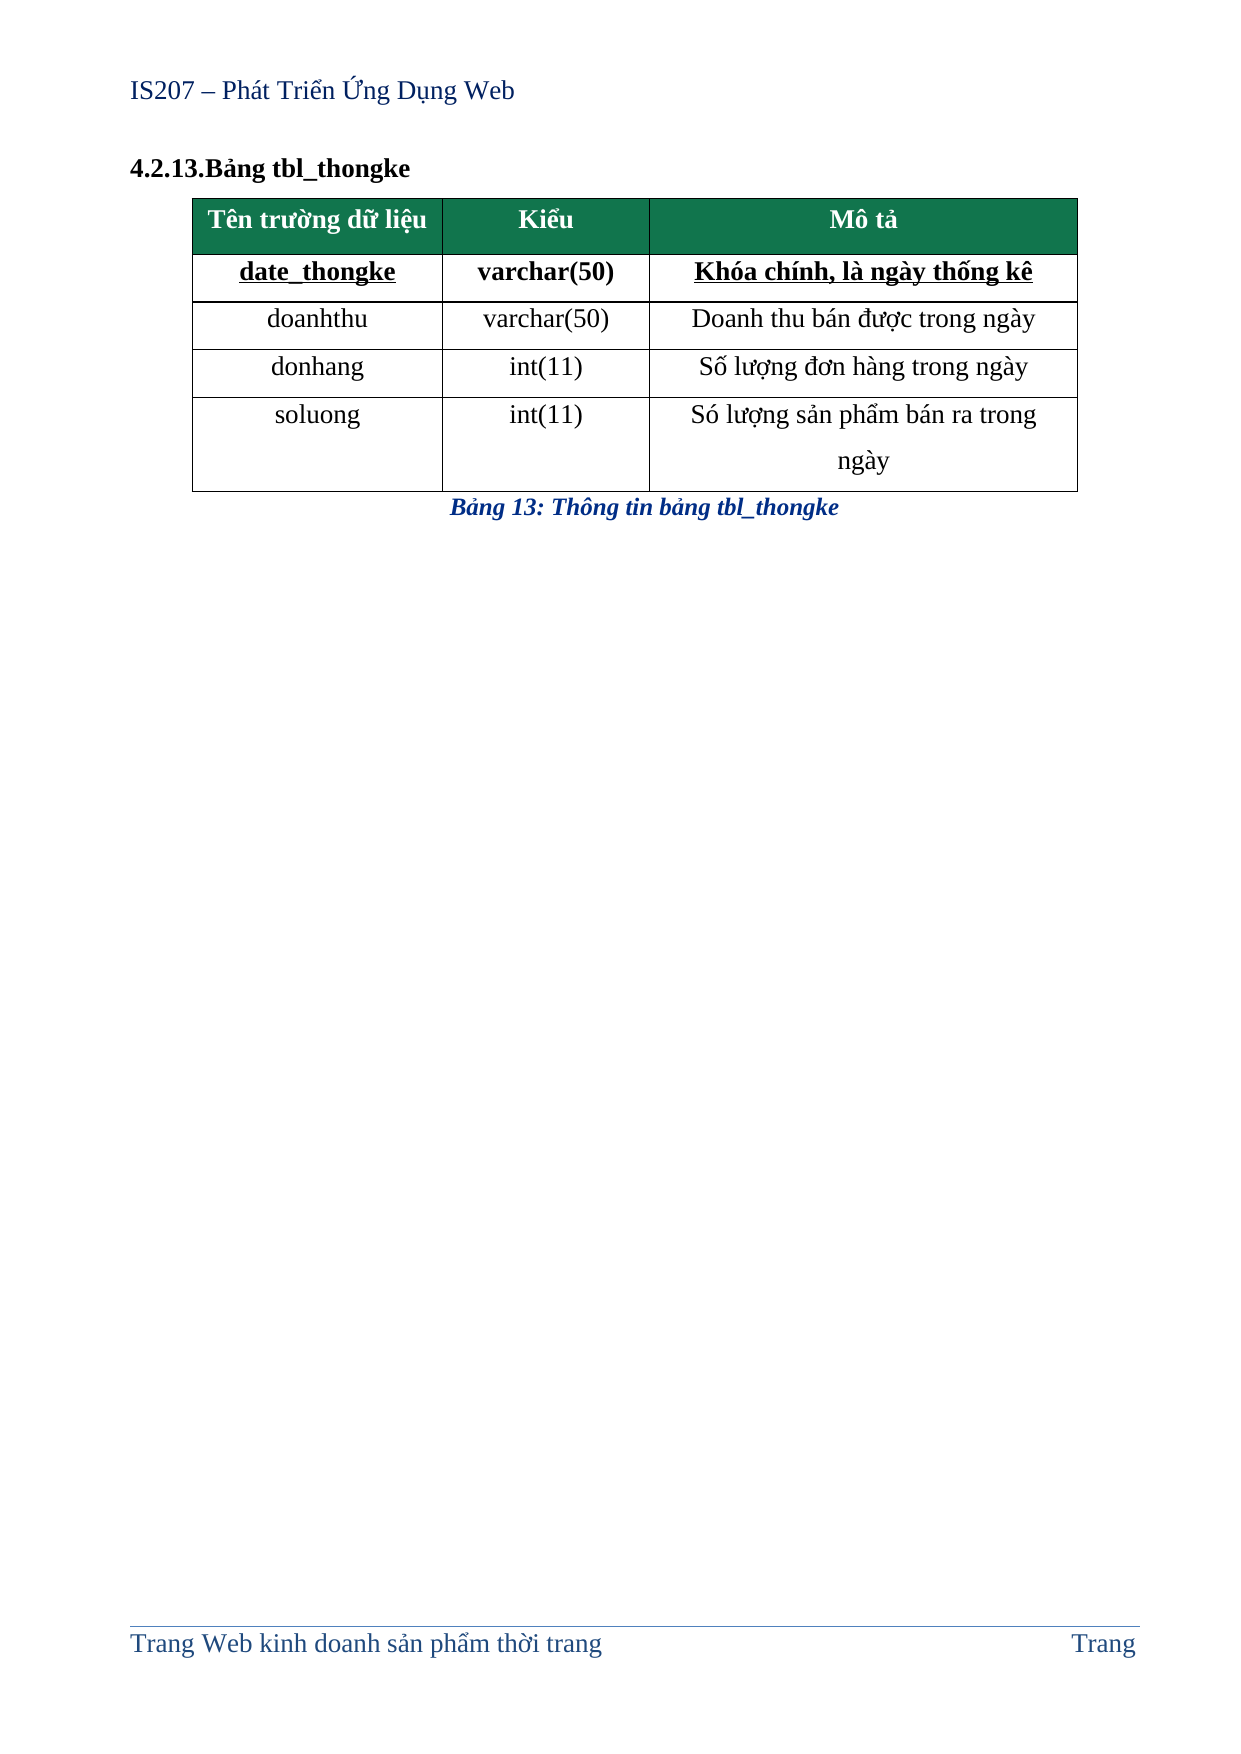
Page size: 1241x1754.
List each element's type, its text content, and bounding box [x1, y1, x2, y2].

table_cell int(11) [443, 350, 649, 397]
table_cell doanhthu [193, 303, 442, 349]
table_cell Só lượng sản phẩm bán ra trong ngày [650, 398, 1077, 491]
table_cell soluong [193, 398, 442, 491]
table_cell varchar(50) [443, 303, 649, 349]
table_cell date_thongke [193, 255, 442, 301]
table_cell Số lượng đơn hàng trong ngày [650, 350, 1077, 397]
table_cell Khóa chính, là ngày thống kê [650, 255, 1077, 301]
table_cell donhang [193, 350, 442, 397]
table_header Tên trường dữ liệu [193, 199, 442, 254]
table_header Mô tả [650, 199, 1077, 254]
table_cell int(11) [443, 398, 649, 491]
table_header Kiểu [443, 199, 649, 254]
table_cell Doanh thu bán được trong ngày [650, 303, 1077, 349]
subtitle Bảng tbl_thongke [130, 152, 1140, 183]
table_cell varchar(50) [443, 255, 649, 301]
